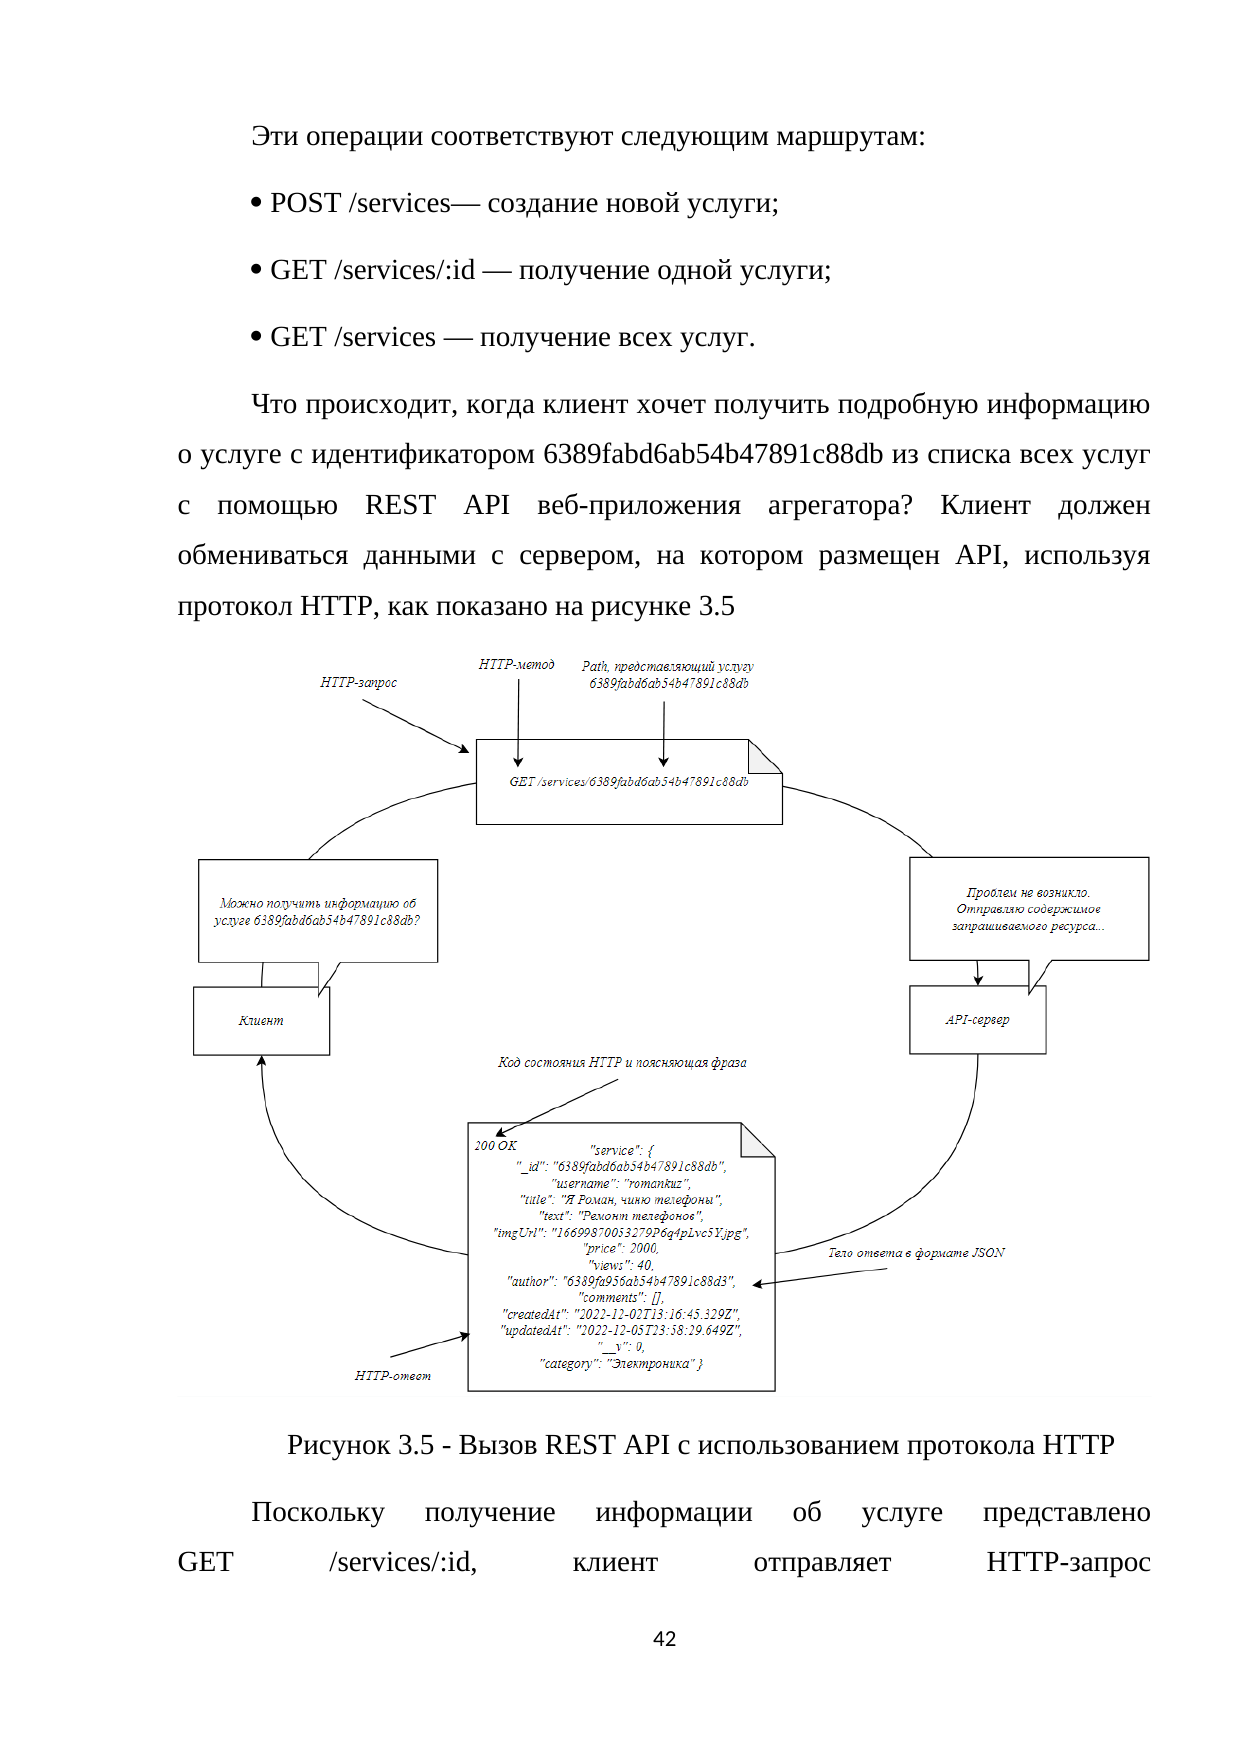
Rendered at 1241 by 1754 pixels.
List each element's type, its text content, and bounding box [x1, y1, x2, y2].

text Что происходит, когда клиент хочет получить подробную информацию о услуге с идентификатором 6389fabd6ab54b47891c88db из списка всех услуг с помощью REST API веб-приложения агрегатора? Клиент должен обмениваться данными с сервером, на котором размещен API, используя протокол HTTP, как показано на рисунке 3.5 [177, 386, 1152, 621]
text GET /services — получение всех услуг. [177, 319, 1152, 353]
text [177, 1494, 1152, 1578]
text POST /services— создание новой услуги; [177, 185, 1152, 219]
picture [177, 654, 1152, 1397]
text Эти операции соответствуют следующим маршрутам: [177, 118, 1152, 152]
text GET /services/:id — получение одной услуги; [177, 252, 1152, 286]
text Рисунок 3.5 - Вызов REST API с использованием протокола HTTP [177, 1427, 1152, 1460]
